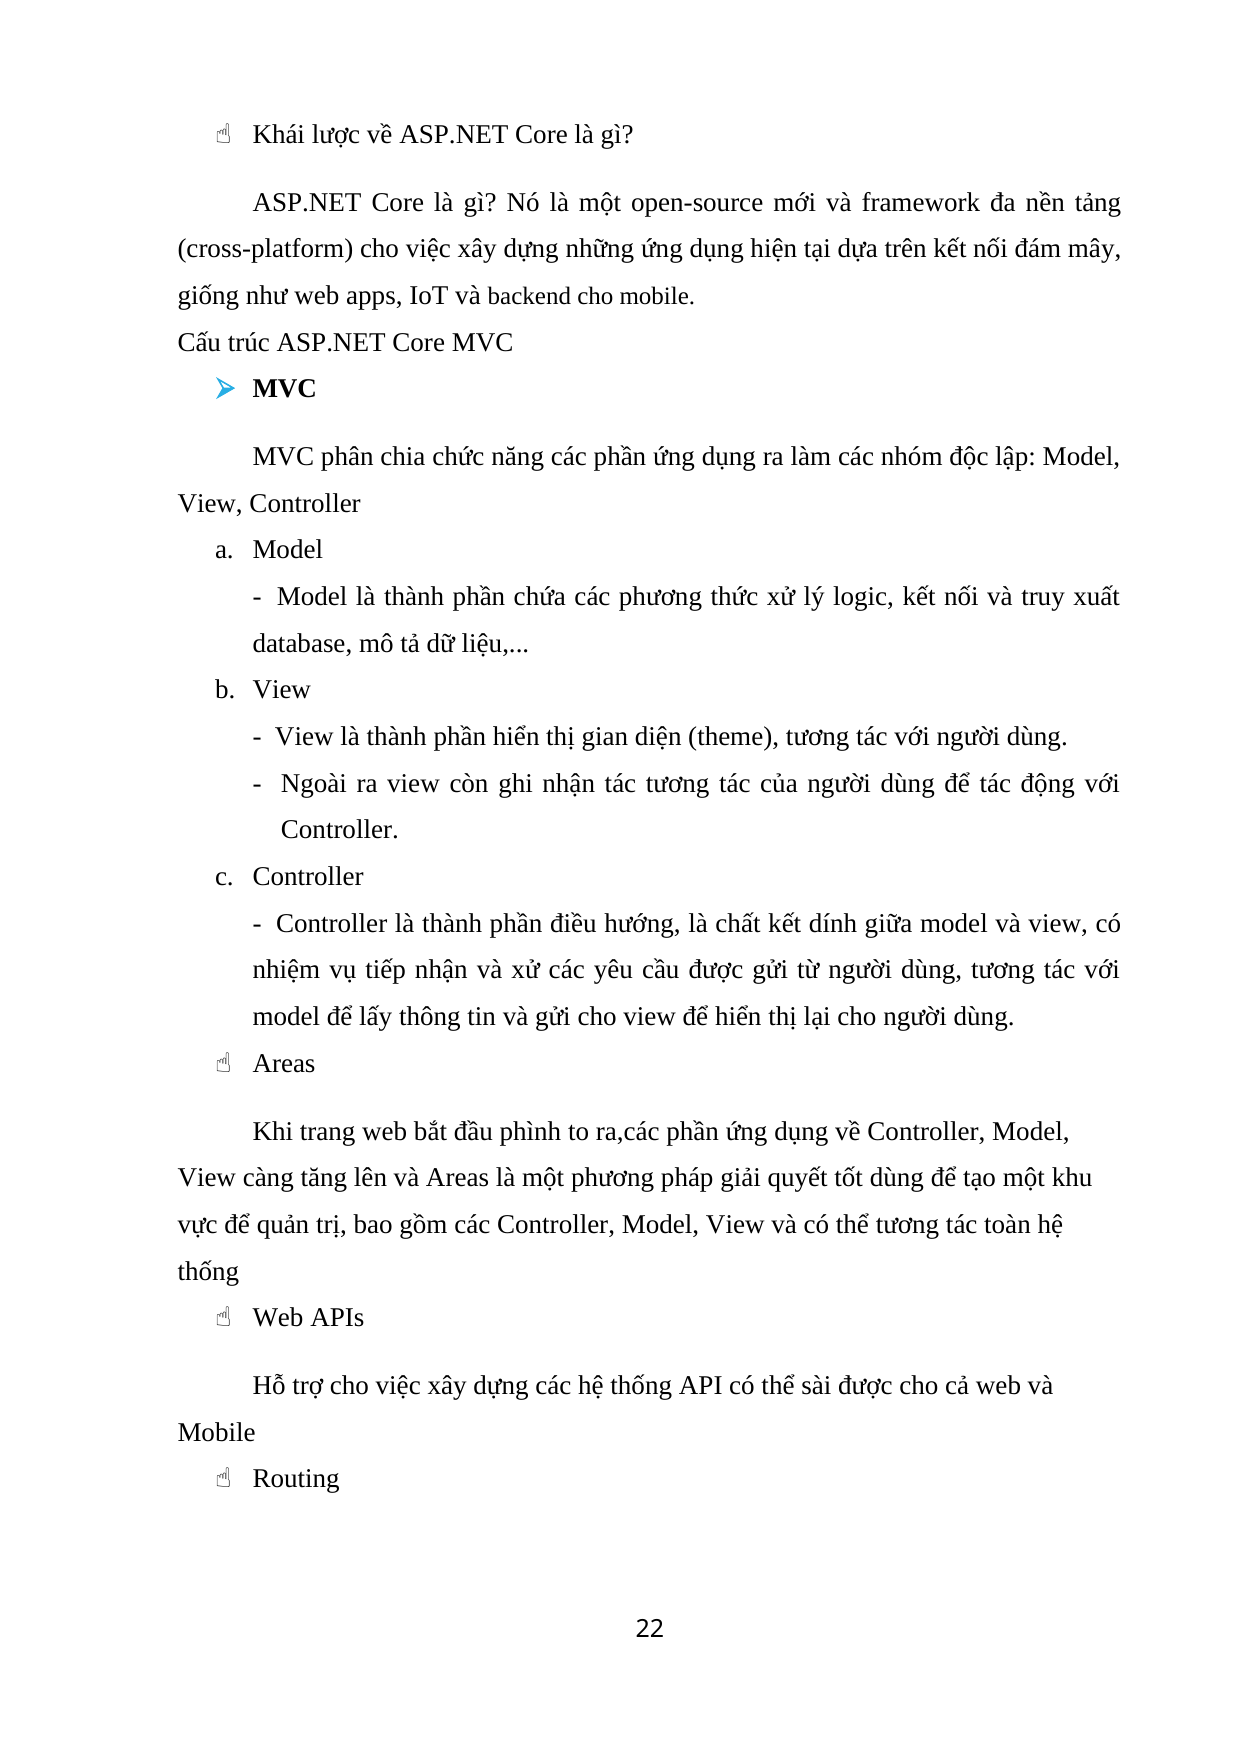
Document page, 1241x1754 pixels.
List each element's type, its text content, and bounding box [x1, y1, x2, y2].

text Cấu trúc ASP.NET Core MVC [177, 326, 1122, 357]
list Khái lược về ASP.NET Core là gì? [215, 118, 1122, 149]
list Controller - Controller là thành phần điều hướng, là chất kết dính giữa model và view, có nhiệm vụ tiếp nhận và xử các yêu cầu được gửi từ người dùng, tương tác với model để lấy thông tin và gửi cho view để hiển thị lại cho người dùng. [215, 860, 1122, 1031]
text ASP.NET Core là gì? Nó là một open-source mới và framework đa nền tảng (cross-platform) cho việc xây dựng những ứng dụng hiện tại dựa trên kết nối đám mây, giống như web apps, IoT và backend cho mobile. [177, 186, 1122, 310]
text Hỗ trợ cho việc xây dựng các hệ thống API có thể sài được cho cả web và Mobile [177, 1369, 1122, 1447]
list Web APIs [215, 1301, 1122, 1332]
list Areas [215, 1047, 1122, 1078]
list Routing [215, 1462, 1122, 1493]
list View - View là thành phần hiển thị gian diện (theme), tương tác với người dùng. [215, 673, 1122, 751]
list MVC [215, 372, 1122, 404]
list Model - Model là thành phần chứa các phương thức xử lý logic, kết nối và truy xuất database, mô tả dữ liệu,... [215, 533, 1122, 658]
text MVC phân chia chức năng các phần ứng dụng ra làm các nhóm độc lập: Model, View, Controller [177, 440, 1122, 518]
text Khi trang web bắt đầu phình to ra,các phần ứng dụng về Controller, Model, View càng tăng lên và Areas là một phương pháp giải quyết tốt dùng để tạo một khu vực để quản trị, bao gồm các Controller, Model, View và có thể tương tác toàn hệ thống [177, 1114, 1122, 1286]
list Ngoài ra view còn ghi nhận tác tương tác của người dùng để tác động với Controller. [252, 767, 1122, 845]
